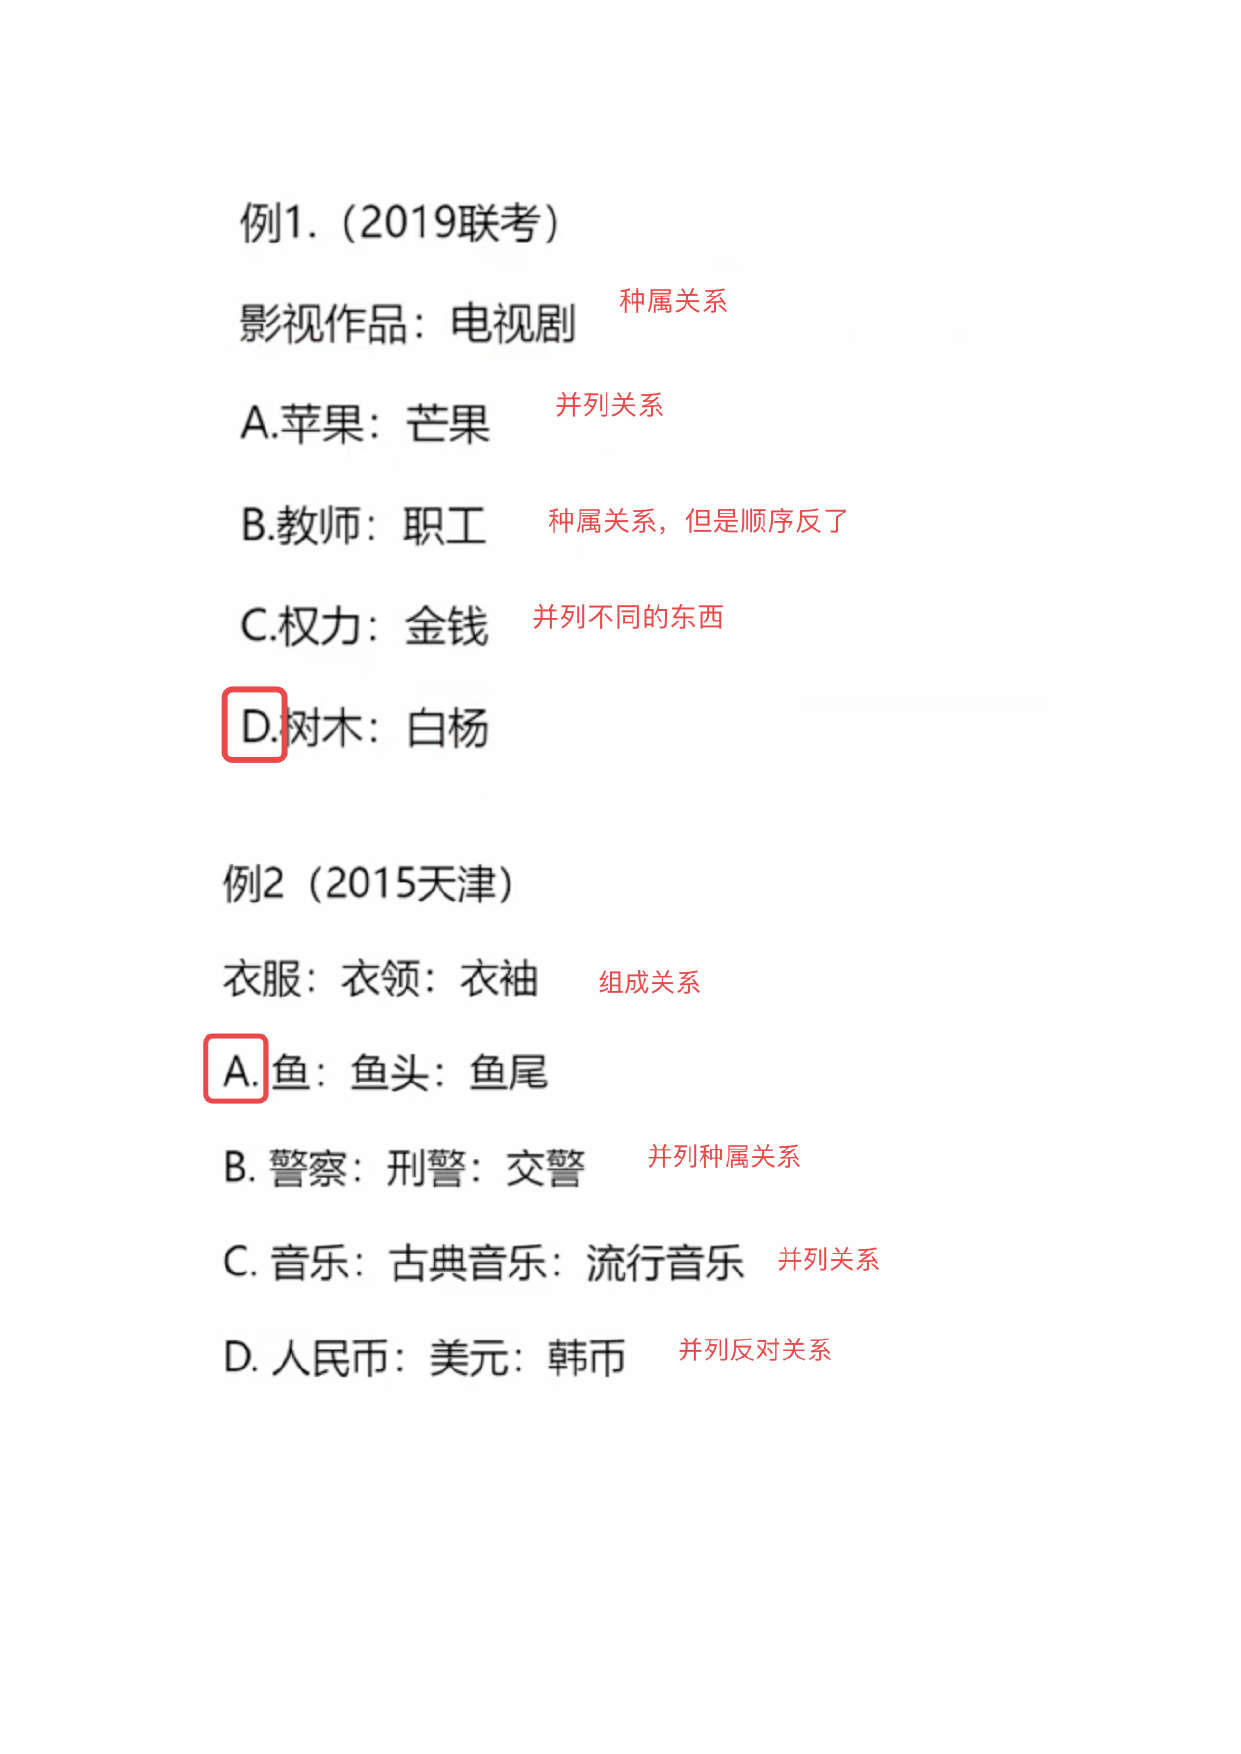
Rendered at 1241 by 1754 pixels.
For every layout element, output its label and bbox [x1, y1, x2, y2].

picture [187, 162, 1052, 838]
picture [187, 844, 1052, 1416]
